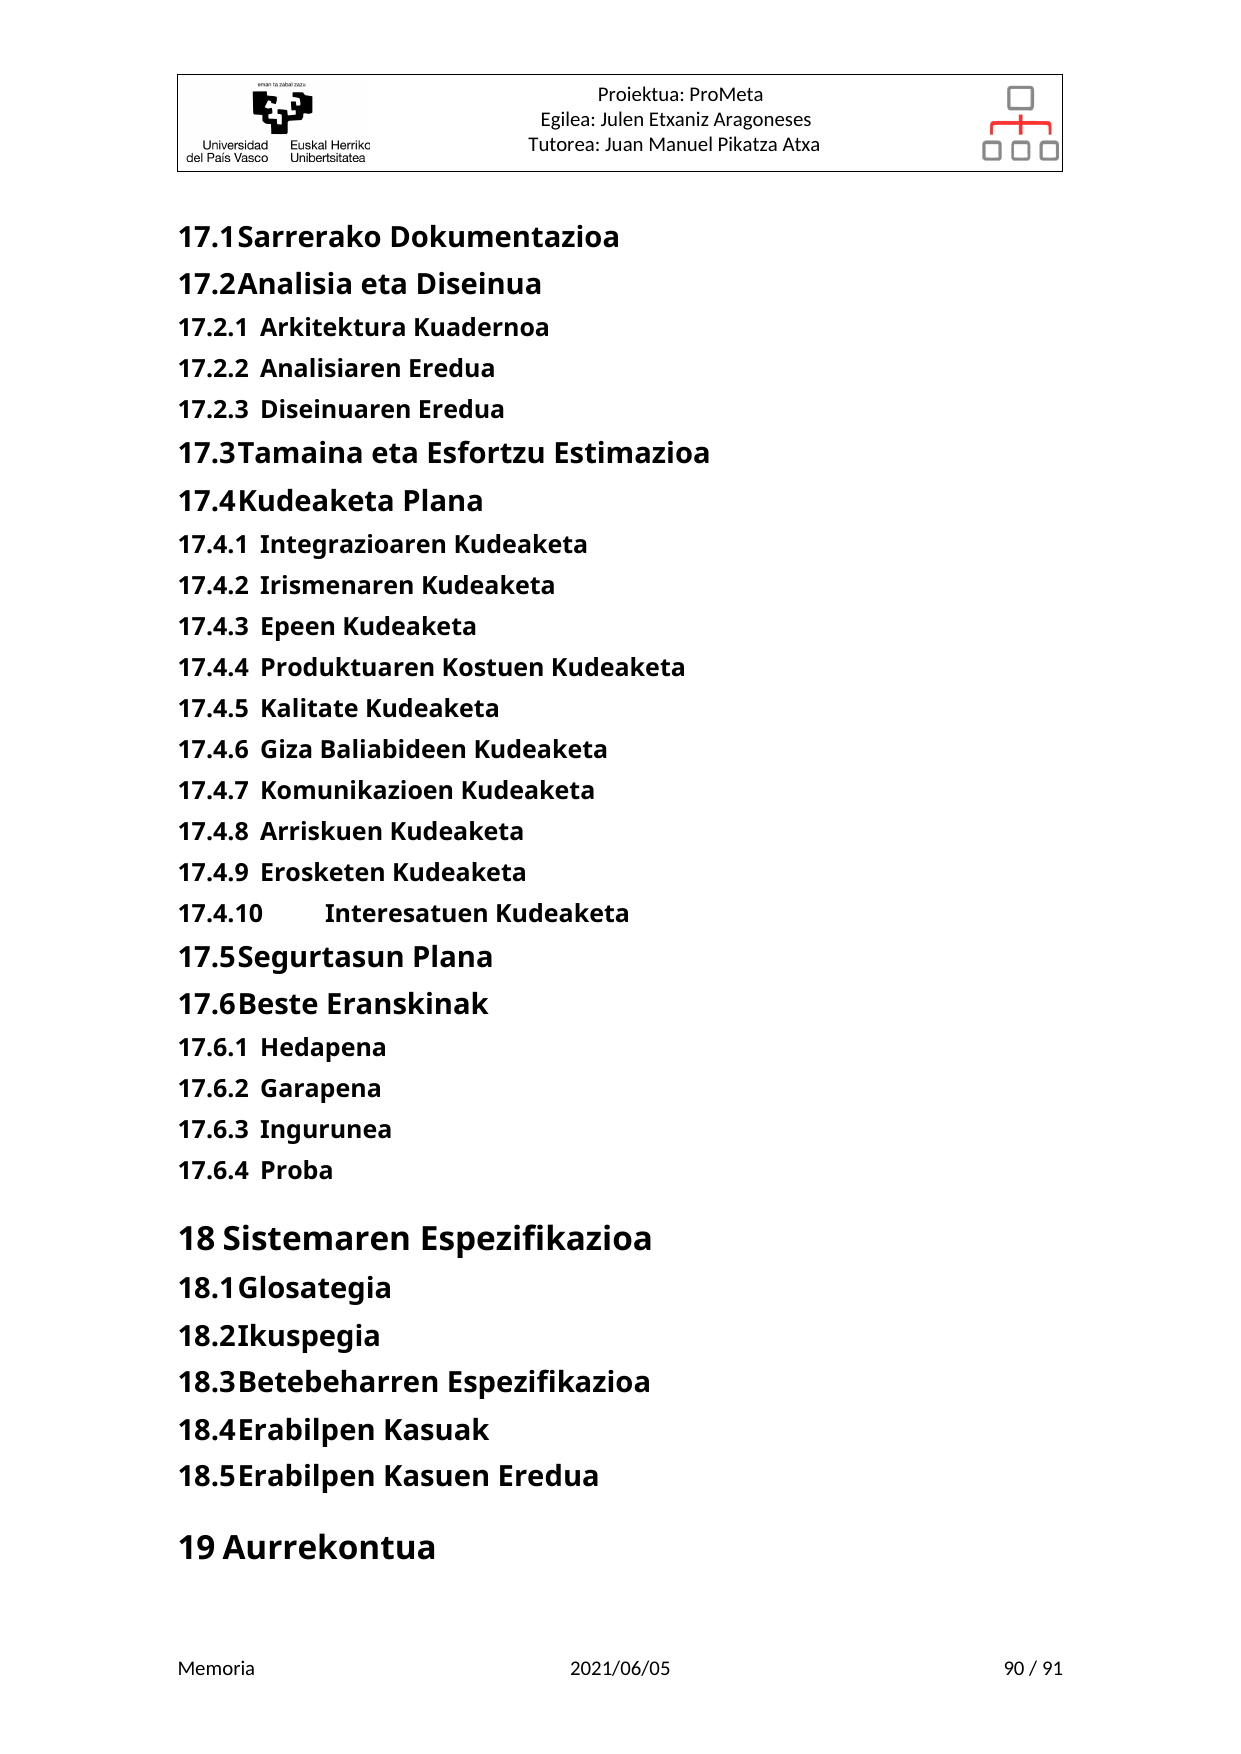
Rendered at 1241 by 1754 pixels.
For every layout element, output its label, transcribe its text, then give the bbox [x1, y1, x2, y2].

subtitle Komunikazioen Kudeaketa [177, 772, 1063, 806]
picture [182, 80, 370, 162]
subtitle Sarrerako Dokumentazioa [177, 216, 1063, 256]
subtitle Interesatuen Kudeaketa [177, 895, 1063, 929]
subtitle Aurrekontua [177, 1523, 1063, 1569]
subtitle Garapena [177, 1071, 1063, 1105]
subtitle Hedapena [177, 1030, 1063, 1064]
subtitle Irismenaren Kudeaketa [177, 568, 1063, 602]
subtitle Ikuspegia [177, 1315, 1063, 1354]
subtitle Beste Eranskinak [177, 983, 1063, 1023]
picture [978, 80, 1060, 162]
subtitle Erabilpen Kasuen Eredua [177, 1456, 1063, 1495]
subtitle Glosategia [177, 1268, 1063, 1307]
subtitle Analisiaren Eredua [177, 351, 1063, 385]
subtitle Kudeaketa Plana [177, 480, 1063, 519]
subtitle Arkitektura Kuadernoa [177, 310, 1063, 344]
subtitle Produktuaren Kostuen Kudeaketa [177, 649, 1063, 684]
subtitle Erabilpen Kasuak [177, 1409, 1063, 1448]
subtitle Erosketen Kudeaketa [177, 854, 1063, 888]
subtitle Analisia eta Diseinua [177, 263, 1063, 303]
subtitle Ingurunea [177, 1112, 1063, 1146]
subtitle Segurtasun Plana [177, 936, 1063, 976]
subtitle Proba [177, 1153, 1063, 1187]
subtitle Integrazioaren Kudeaketa [177, 527, 1063, 561]
subtitle Tamaina eta Esfortzu Estimazioa [177, 433, 1063, 472]
subtitle Epeen Kudeaketa [177, 609, 1063, 643]
subtitle Giza Baliabideen Kudeaketa [177, 731, 1063, 766]
subtitle Betebeharren Espezifikazioa [177, 1362, 1063, 1401]
subtitle Diseinuaren Eredua [177, 392, 1063, 426]
subtitle Sistemaren Espezifikazioa [177, 1215, 1063, 1260]
subtitle Arriskuen Kudeaketa [177, 813, 1063, 847]
subtitle Kalitate Kudeaketa [177, 691, 1063, 724]
